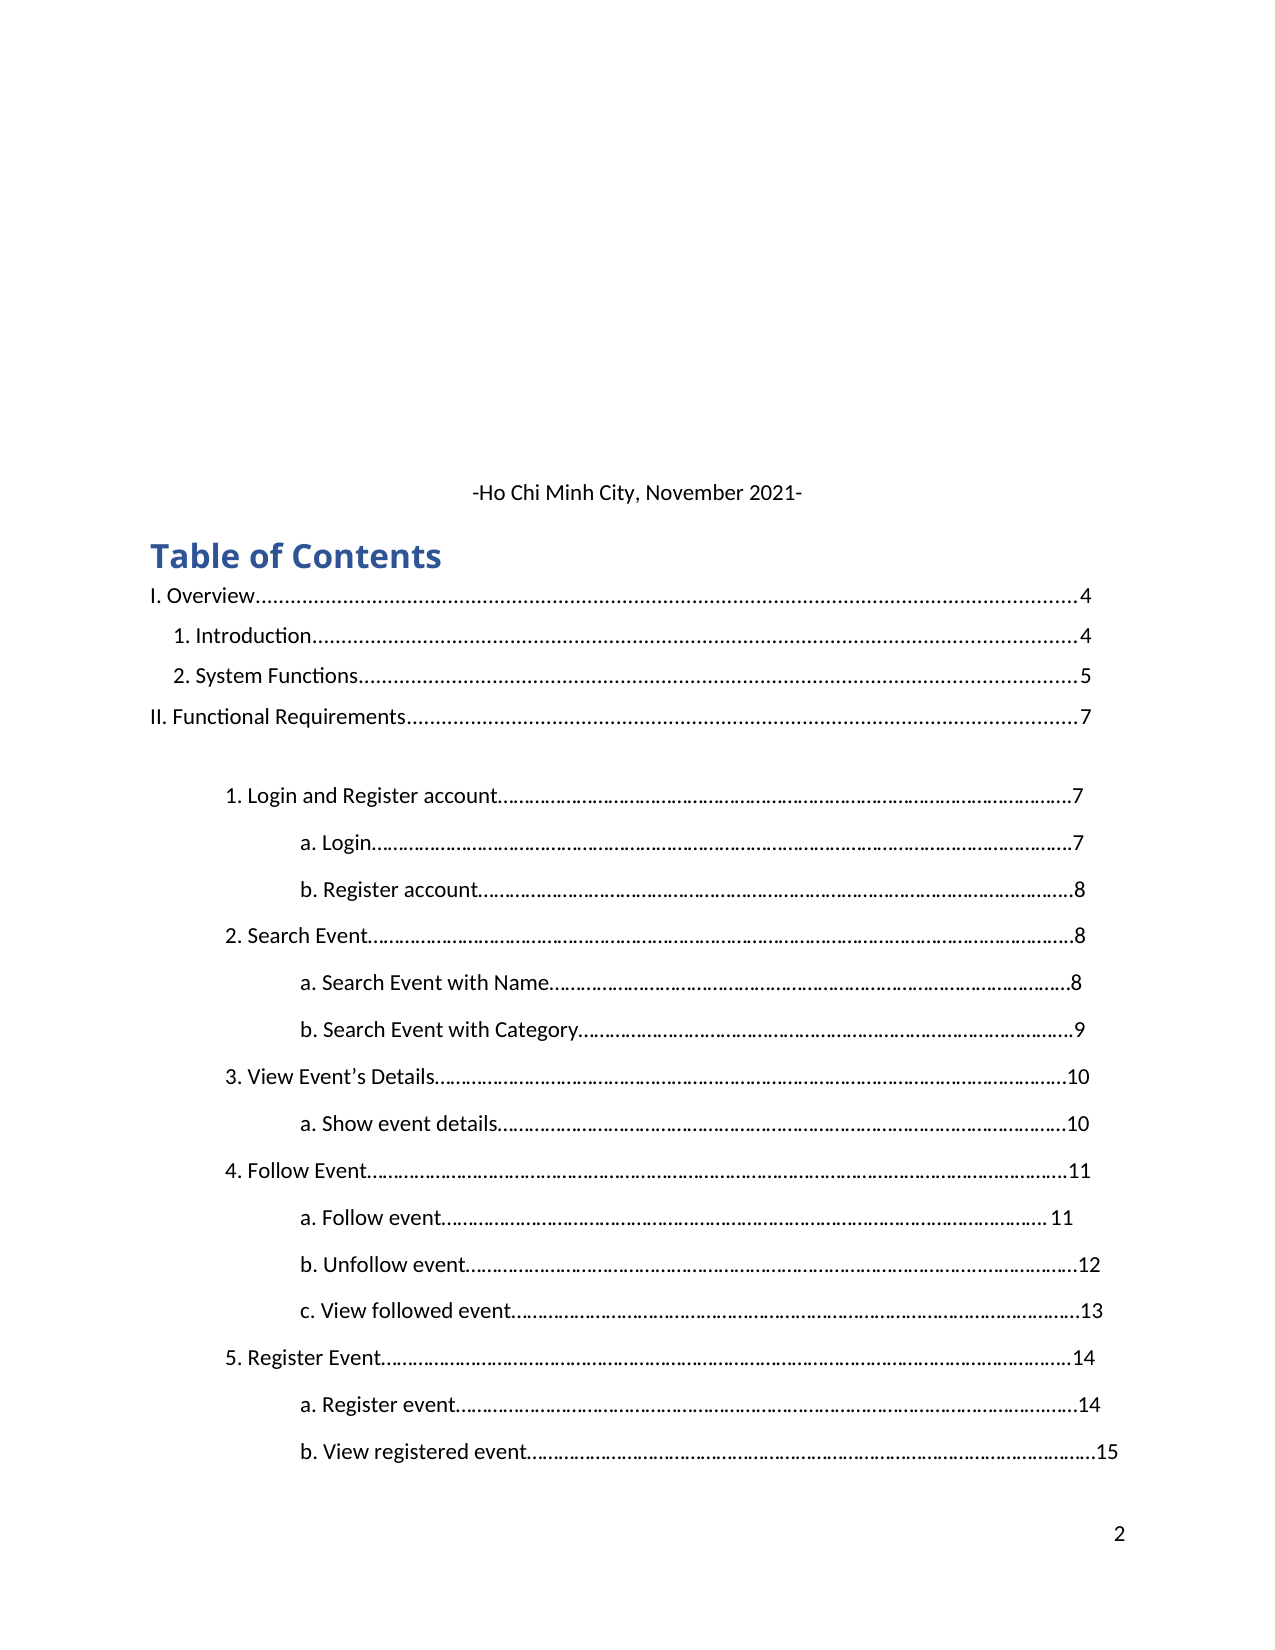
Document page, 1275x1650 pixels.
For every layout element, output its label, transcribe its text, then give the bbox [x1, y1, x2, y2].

text c. View followed event………………………………………………………………………………………………13 [150, 1297, 1125, 1324]
text a. Login…………………………………………………………………………………………………………………….7 [150, 828, 1125, 856]
text a. Register event………………………………………………………………………………………………….……14 [150, 1390, 1125, 1418]
text 5. Register Event…………………………………………………………………………………………………………………..14 [150, 1343, 1125, 1371]
text 3. View Event’s Details…………………………………………………………………………………………………………10 [150, 1062, 1125, 1090]
text a. Search Event with Name………………………………………………………………………………………8 [150, 968, 1125, 996]
text b. View registered event………………………………………………………………………………………………15 [150, 1437, 1125, 1465]
text b. Register account…………………………………………………………………………………………………..8 [150, 875, 1125, 903]
text b. Unfollow event……………………………………………………………………………………..………………12 [150, 1250, 1125, 1278]
text -Ho Chi Minh City, November 2021- [150, 478, 1125, 506]
text 1. Login and Register account……………………………………………………………………………………………….7 [150, 781, 1125, 809]
text a. Follow event……………………………………………………………………………………………………. 11 [150, 1203, 1125, 1231]
text a. Show event details………………………………………………………………………………………………10 [150, 1109, 1125, 1137]
text 4. Follow Event…………………………………………………………………………………………………………………….11 [150, 1156, 1125, 1184]
text b. Search Event with Category………………………………………………………………………………….9 [150, 1015, 1125, 1043]
text 2. Search Event……………………………………………………………………………………………………………………..8 [150, 922, 1125, 949]
